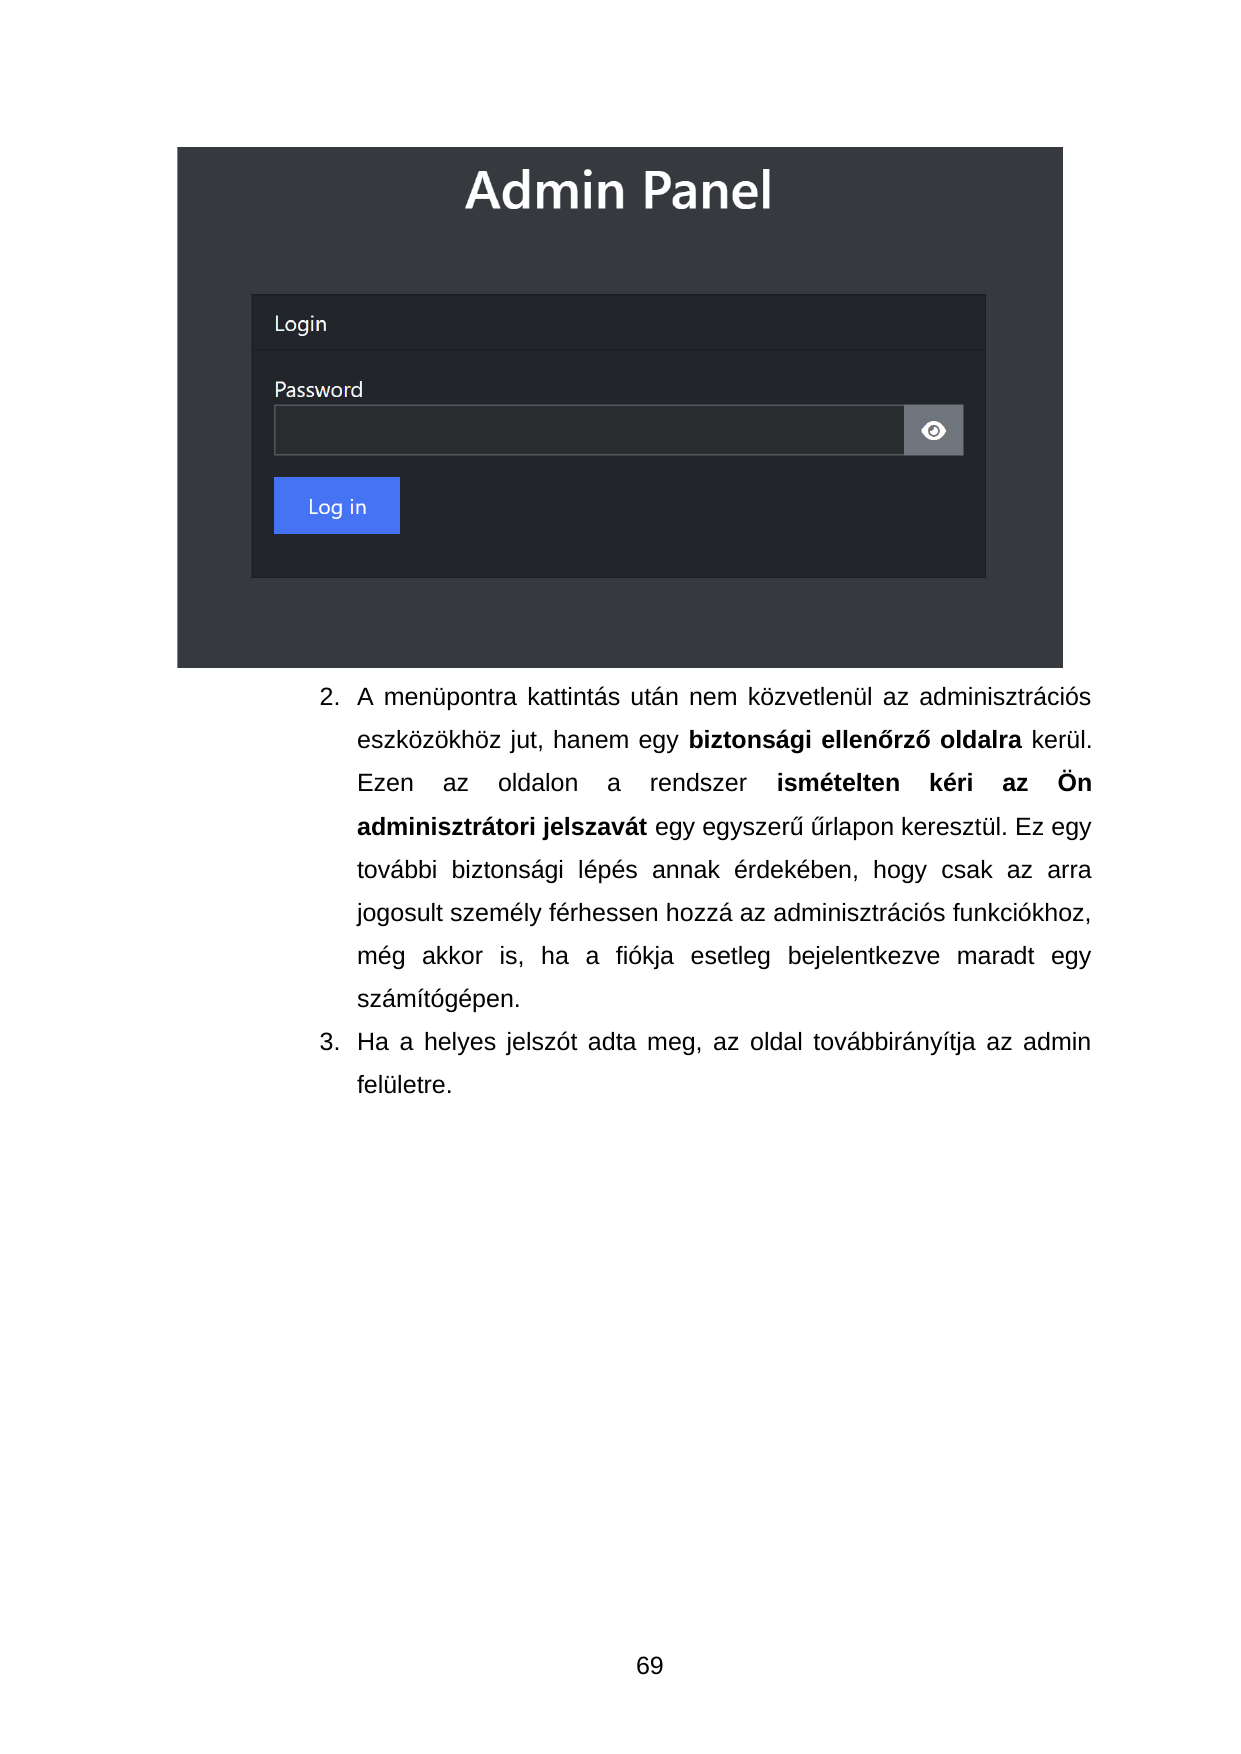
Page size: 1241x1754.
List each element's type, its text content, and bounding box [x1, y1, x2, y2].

picture [177, 147, 1063, 668]
list Ha a helyes jelszót adta meg, az oldal továbbirányítja az admin felületre. [319, 1027, 1092, 1099]
